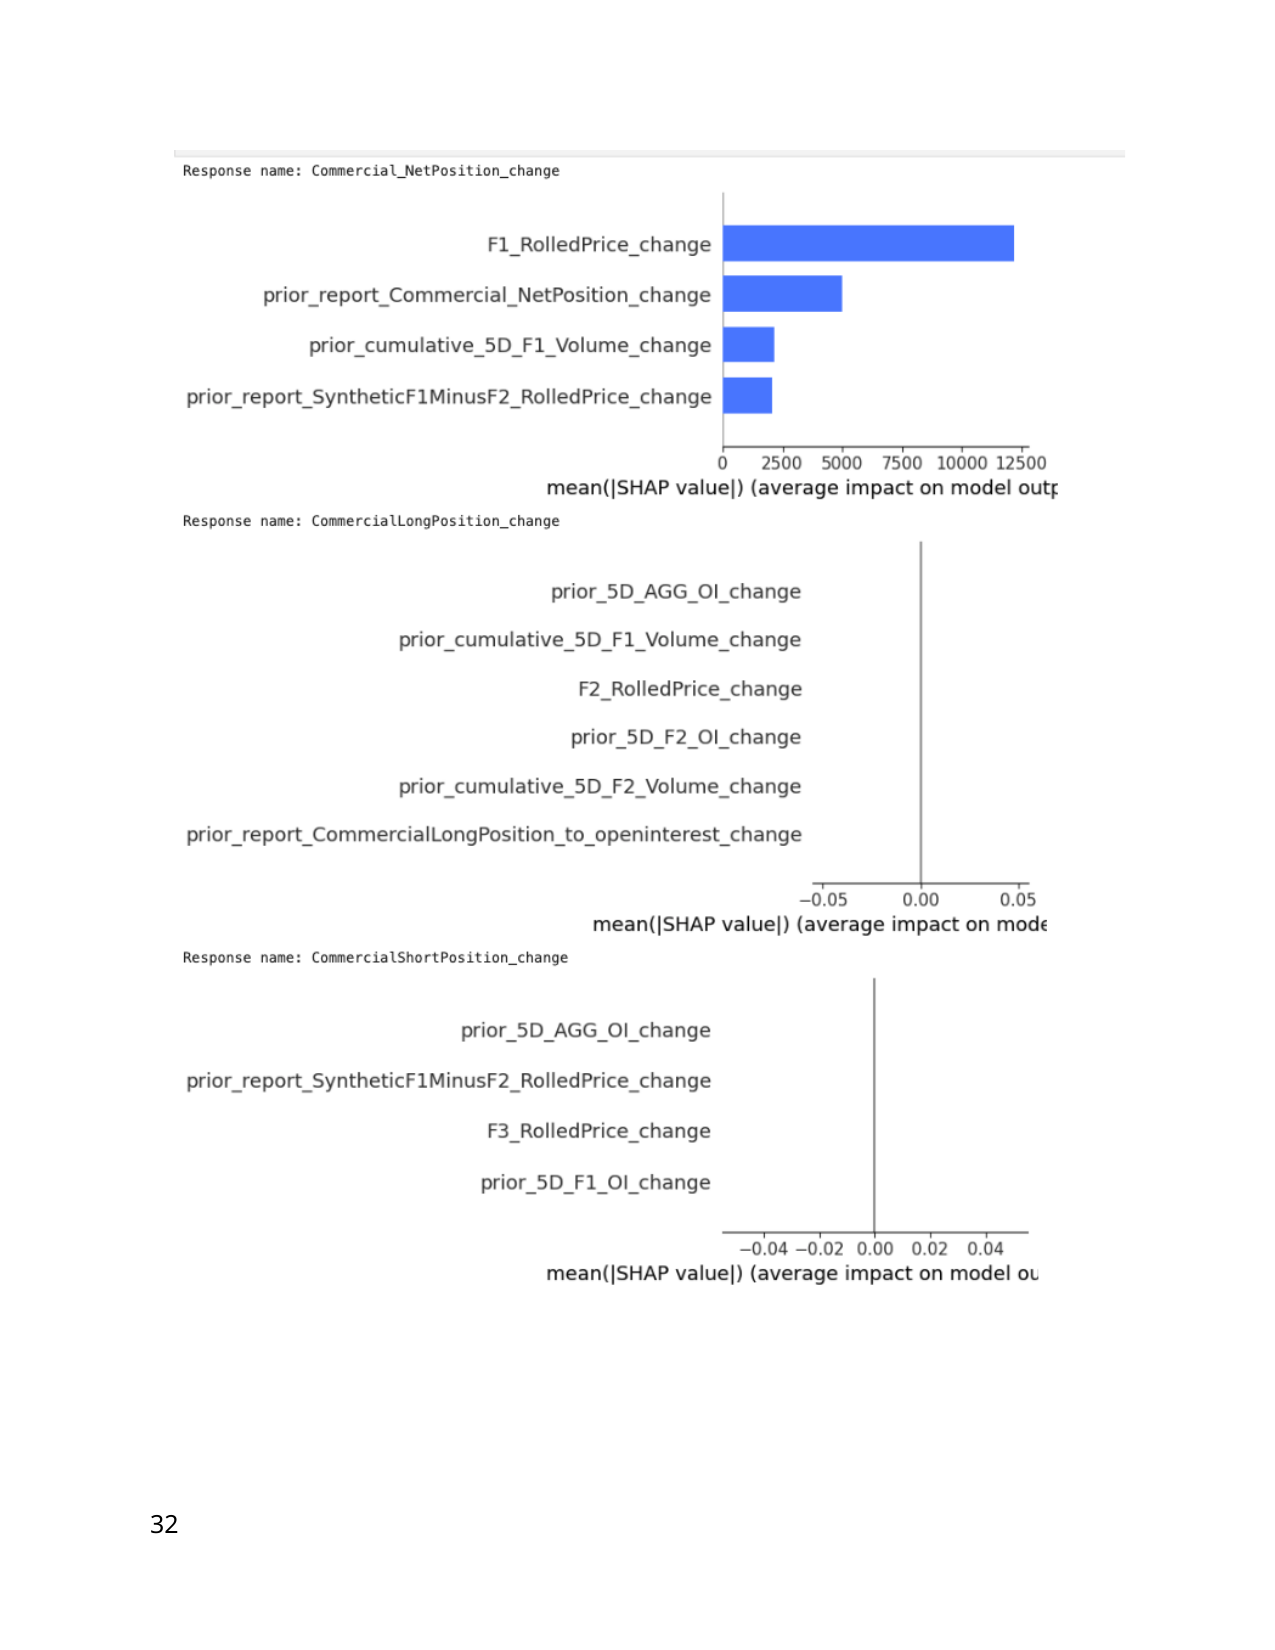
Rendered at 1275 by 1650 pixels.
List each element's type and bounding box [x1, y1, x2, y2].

picture [150, 150, 1125, 1291]
